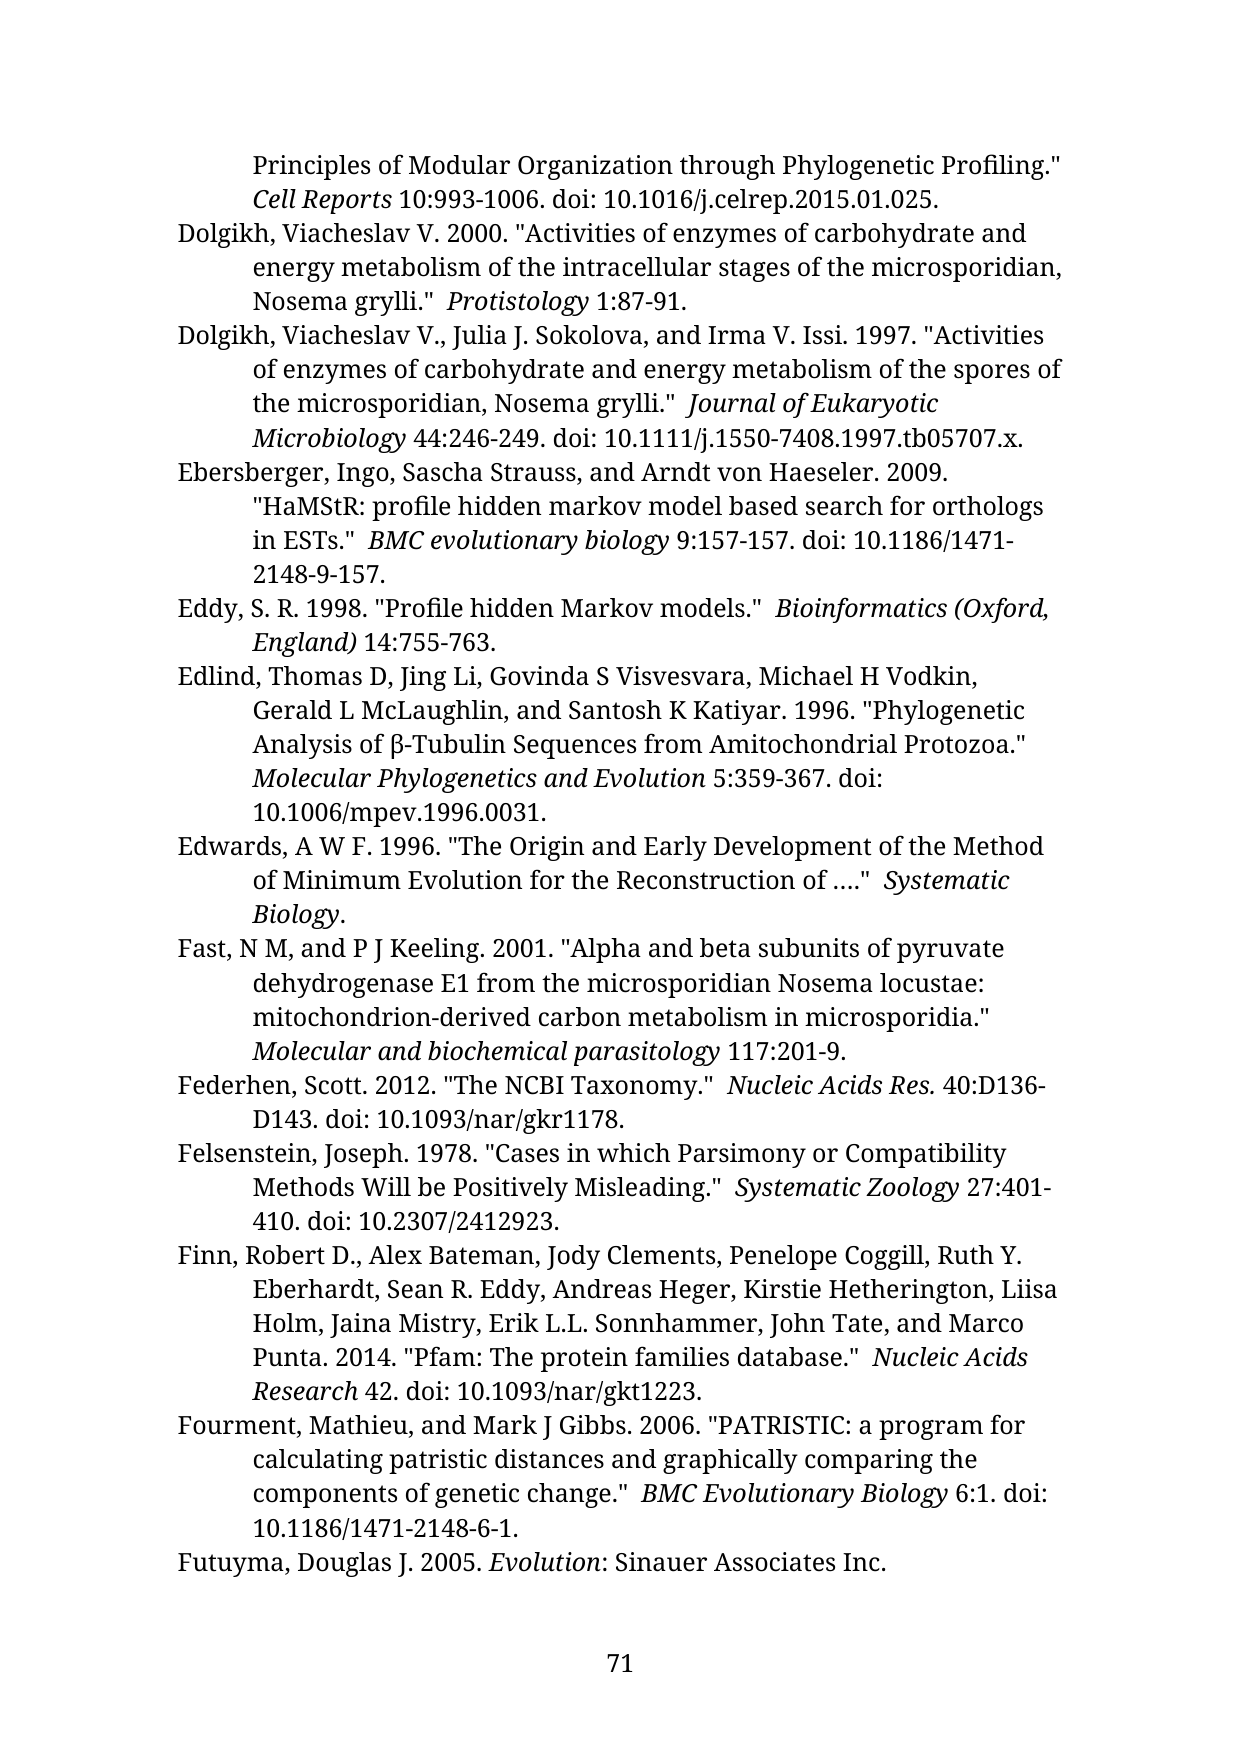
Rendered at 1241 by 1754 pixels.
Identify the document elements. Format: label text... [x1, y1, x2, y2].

text Eddy, S. R. 1998. "Profile hidden Markov models." Bioinformatics (Oxford, England) 14:755-763. [177, 591, 1063, 659]
text Edwards, A W F. 1996. "The Origin and Early Development of the Method of Minimum Evolution for the Reconstruction of …." Systematic Biology. [177, 829, 1063, 931]
text Edlind, Thomas D, Jing Li, Govinda S Visvesvara, Michael H Vodkin, Gerald L McLaughlin, and Santosh K Katiyar. 1996. "Phylogenetic Analysis of β-Tubulin Sequences from Amitochondrial Protozoa." Molecular Phylogenetics and Evolution 5:359-367. doi: 10.1006/mpev.1996.0031. [177, 659, 1063, 829]
text Federhen, Scott. 2012. "The NCBI Taxonomy." Nucleic Acids Res. 40:D136-D143. doi: 10.1093/nar/gkr1178. [177, 1067, 1063, 1136]
text Futuyma, Douglas J. 2005. Evolution: Sinauer Associates Inc. [177, 1544, 1063, 1578]
text Dolgikh, Viacheslav V., Julia J. Sokolova, and Irma V. Issi. 1997. "Activities of enzymes of carbohydrate and energy metabolism of the spores of the microsporidian, Nosema grylli." Journal of Eukaryotic Microbiology 44:246-249. doi: 10.1111/j.1550-7408.1997.tb05707.x. [177, 318, 1063, 454]
text Finn, Robert D., Alex Bateman, Jody Clements, Penelope Coggill, Ruth Y. Eberhardt, Sean R. Eddy, Andreas Heger, Kirstie Hetherington, Liisa Holm, Jaina Mistry, Erik L.L. Sonnhammer, John Tate, and Marco Punta. 2014. "Pfam: The protein families database." Nucleic Acids Research 42. doi: 10.1093/nar/gkt1223. [177, 1238, 1063, 1408]
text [177, 148, 1063, 216]
text Fast, N M, and P J Keeling. 2001. "Alpha and beta subunits of pyruvate dehydrogenase E1 from the microsporidian Nosema locustae: mitochondrion-derived carbon metabolism in microsporidia." Molecular and biochemical parasitology 117:201-9. [177, 931, 1063, 1067]
text Ebersberger, Ingo, Sascha Strauss, and Arndt von Haeseler. 2009. "HaMStR: profile hidden markov model based search for orthologs in ESTs." BMC evolutionary biology 9:157-157. doi: 10.1186/1471-2148-9-157. [177, 454, 1063, 591]
text Felsenstein, Joseph. 1978. "Cases in which Parsimony or Compatibility Methods Will be Positively Misleading." Systematic Zoology 27:401-410. doi: 10.2307/2412923. [177, 1136, 1063, 1238]
text Fourment, Mathieu, and Mark J Gibbs. 2006. "PATRISTIC: a program for calculating patristic distances and graphically comparing the components of genetic change." BMC Evolutionary Biology 6:1. doi: 10.1186/1471-2148-6-1. [177, 1408, 1063, 1544]
text Dolgikh, Viacheslav V. 2000. "Activities of enzymes of carbohydrate and energy metabolism of the intracellular stages of the microsporidian, Nosema grylli." Protistology 1:87-91. [177, 216, 1063, 318]
